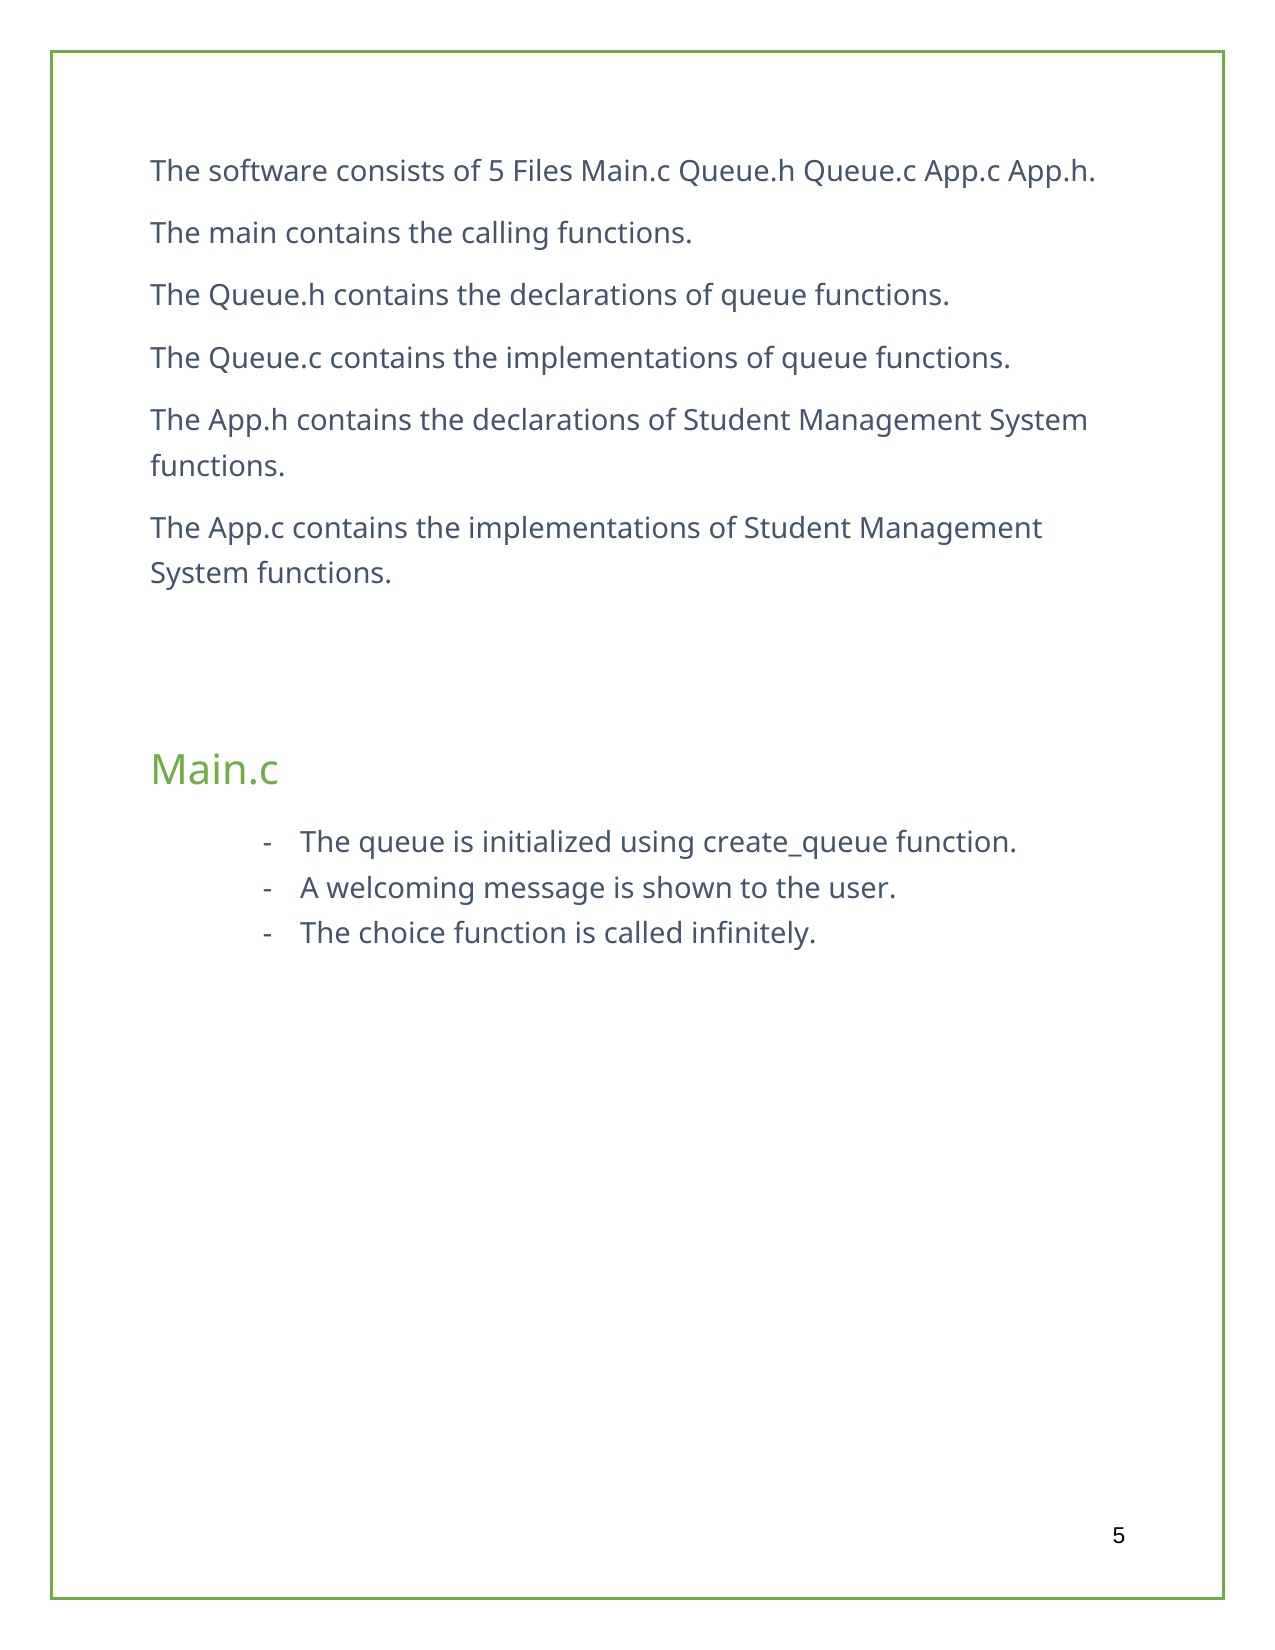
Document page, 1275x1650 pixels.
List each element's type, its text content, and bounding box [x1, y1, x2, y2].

text The Queue.h contains the declarations of queue functions. [150, 274, 1125, 314]
text The App.h contains the declarations of Student Management System functions. [150, 399, 1125, 484]
text The software consists of 5 Files Main.c Queue.h Queue.c App.c App.h. [150, 150, 1125, 190]
list The queue is initialized using create_queue function. [262, 821, 1125, 861]
list A welcoming message is shown to the user. [262, 867, 1125, 907]
text Main.c [150, 739, 1125, 796]
text The App.c contains the implementations of Student Management System functions. [150, 507, 1125, 592]
list The choice function is called infinitely. [262, 913, 1125, 952]
text The main contains the calling functions. [150, 212, 1125, 252]
text The Queue.c contains the implementations of queue functions. [150, 337, 1125, 377]
